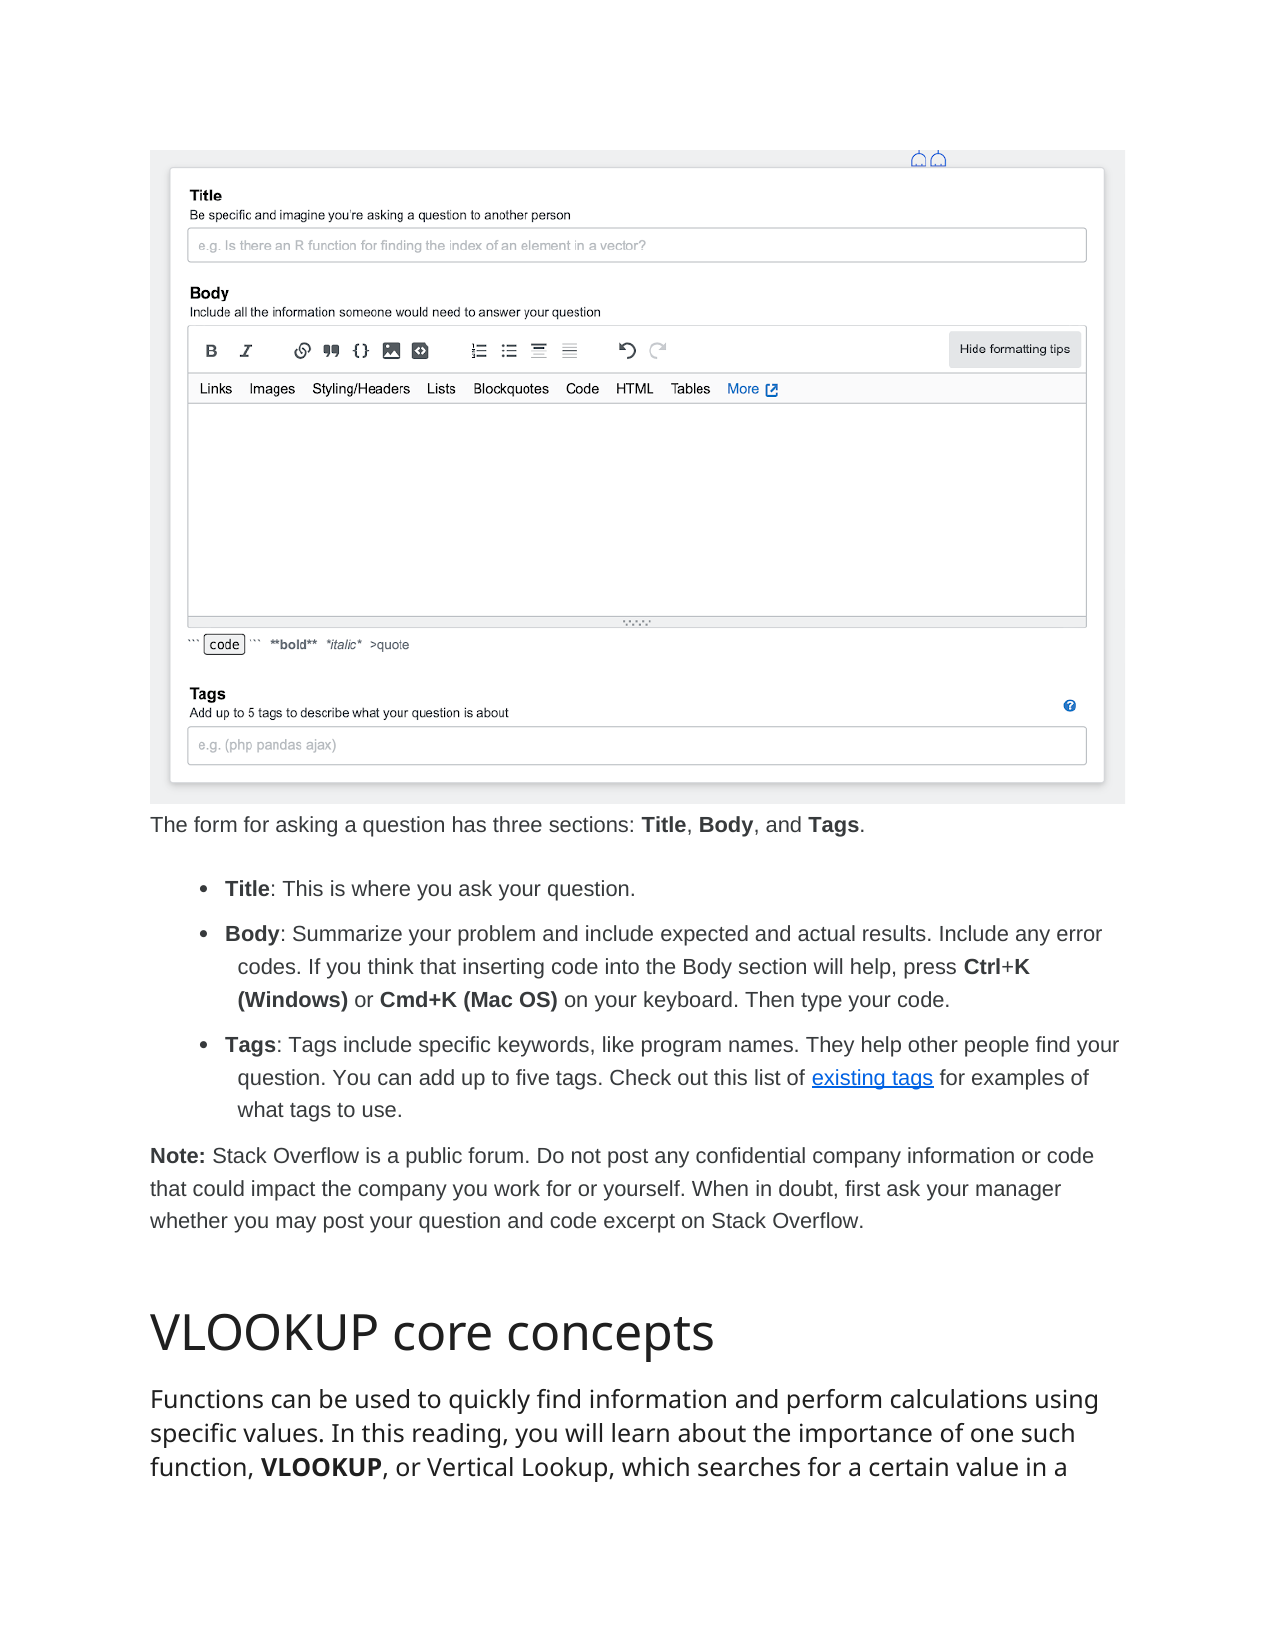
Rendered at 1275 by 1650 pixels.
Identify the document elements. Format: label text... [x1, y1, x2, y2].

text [150, 1382, 1125, 1484]
list Tags: Tags include specific keywords, like program names. They help other people find your question. You can add up to five tags. Check out this list of existing tags for examples of what tags to use. [200, 1024, 1125, 1123]
text Note: Stack Overflow is a public forum. Do not post any confidential company information or code that could impact the company you work for or yourself. When in doubt, first ask your manager whether you may post your question and code excerpt on Stack Overflow. [150, 1135, 1125, 1233]
picture [150, 150, 1125, 804]
list Body: Summarize your problem and include expected and actual results. Include any error codes. If you think that inserting code into the Body section will help, press Ctrl+K (Windows) or Cmd+K (Mac OS) on your keyboard. Then type your code. [200, 913, 1125, 1012]
text The form for asking a question has three sections: Title, Body, and Tags. [150, 804, 1125, 837]
list Title: This is where you ask your question. [200, 868, 1125, 901]
text VLOOKUP core concepts [150, 1297, 1125, 1365]
